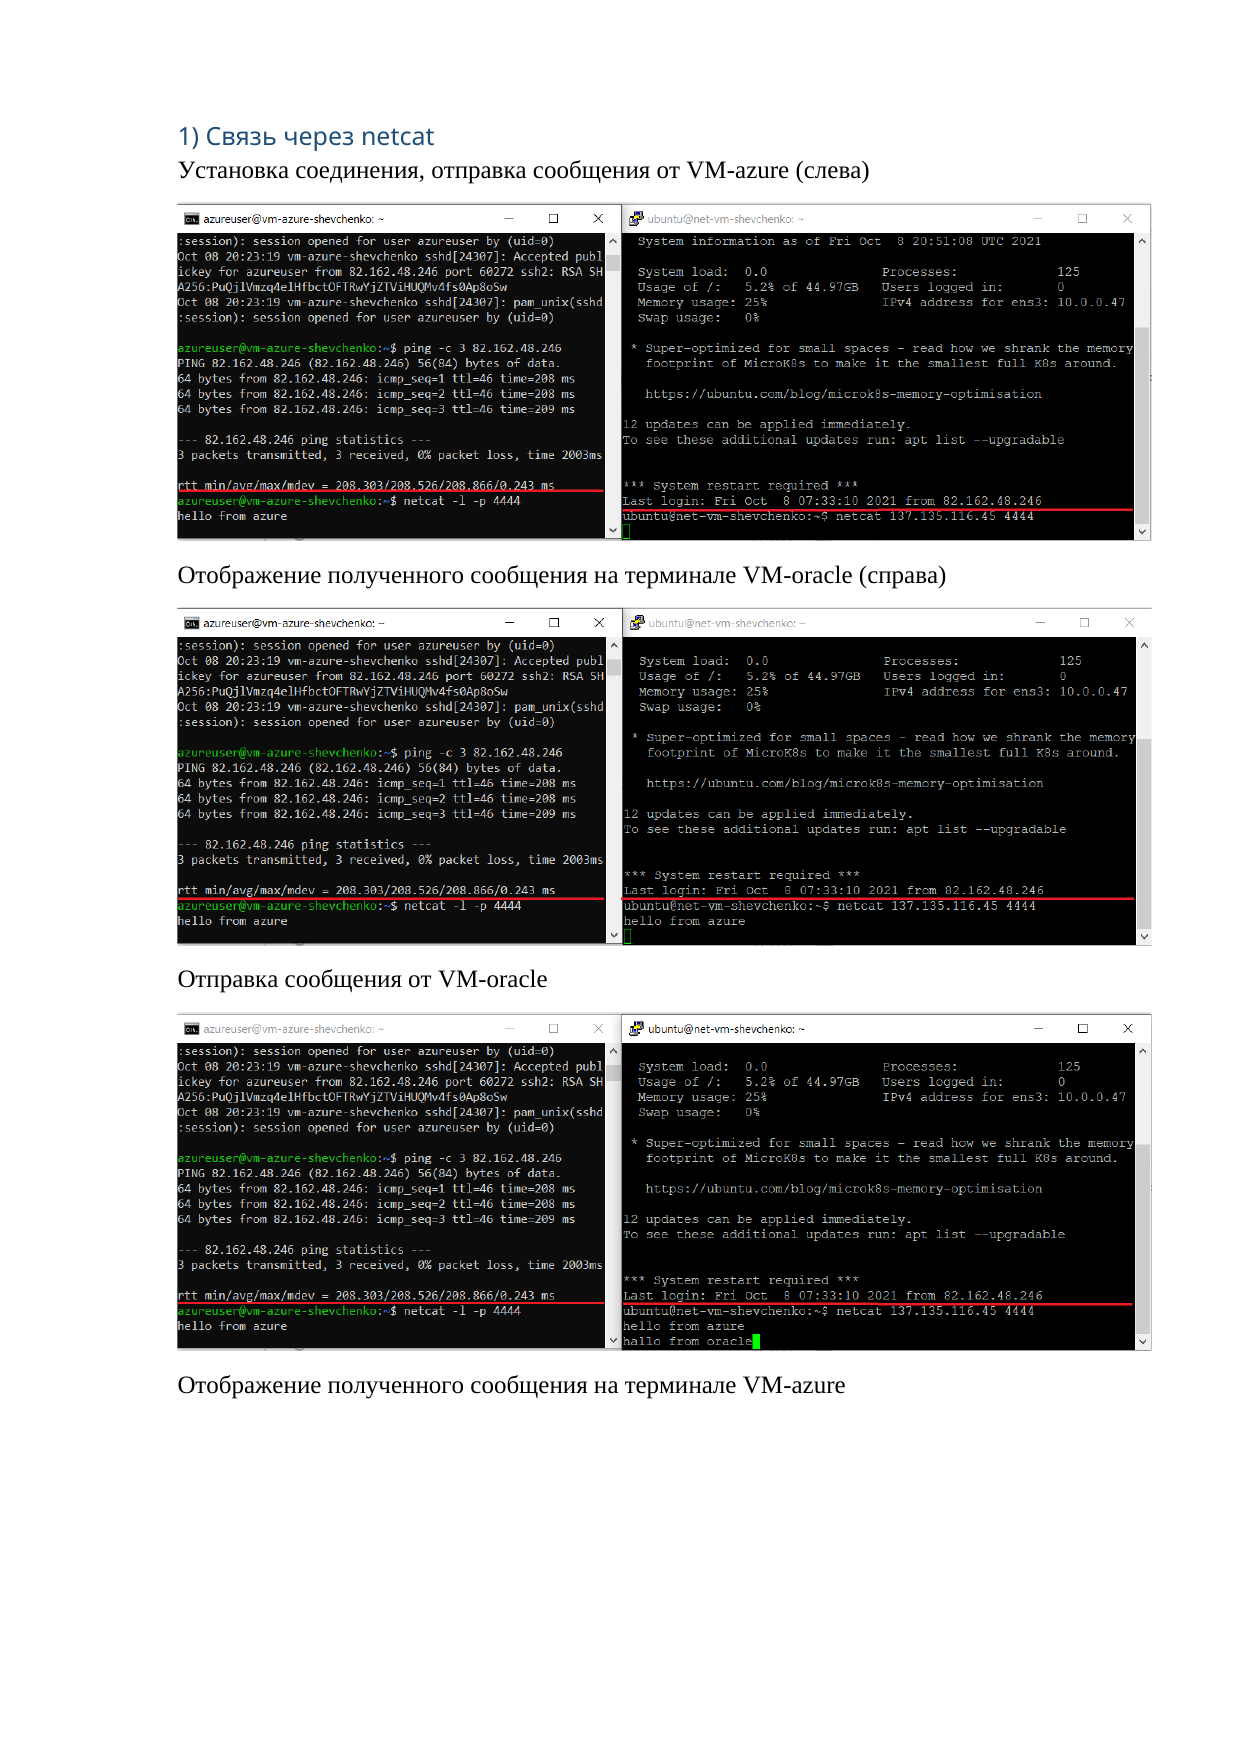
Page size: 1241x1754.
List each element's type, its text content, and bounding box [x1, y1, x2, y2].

subtitle 1) Связь через netcat [177, 118, 1152, 152]
text Отправка сообщения от VM-oracle [177, 964, 1152, 993]
picture [177, 202, 1152, 541]
text Отображение полученного сообщения на терминале VM-oracle (справа) [177, 560, 1152, 588]
text Отображение полученного сообщения на терминале VM-azure [177, 1370, 1152, 1398]
text Установка соединения, отправка сообщения от VM-azure (слева) [177, 155, 1152, 184]
picture [177, 607, 1152, 946]
picture [177, 1012, 1152, 1351]
